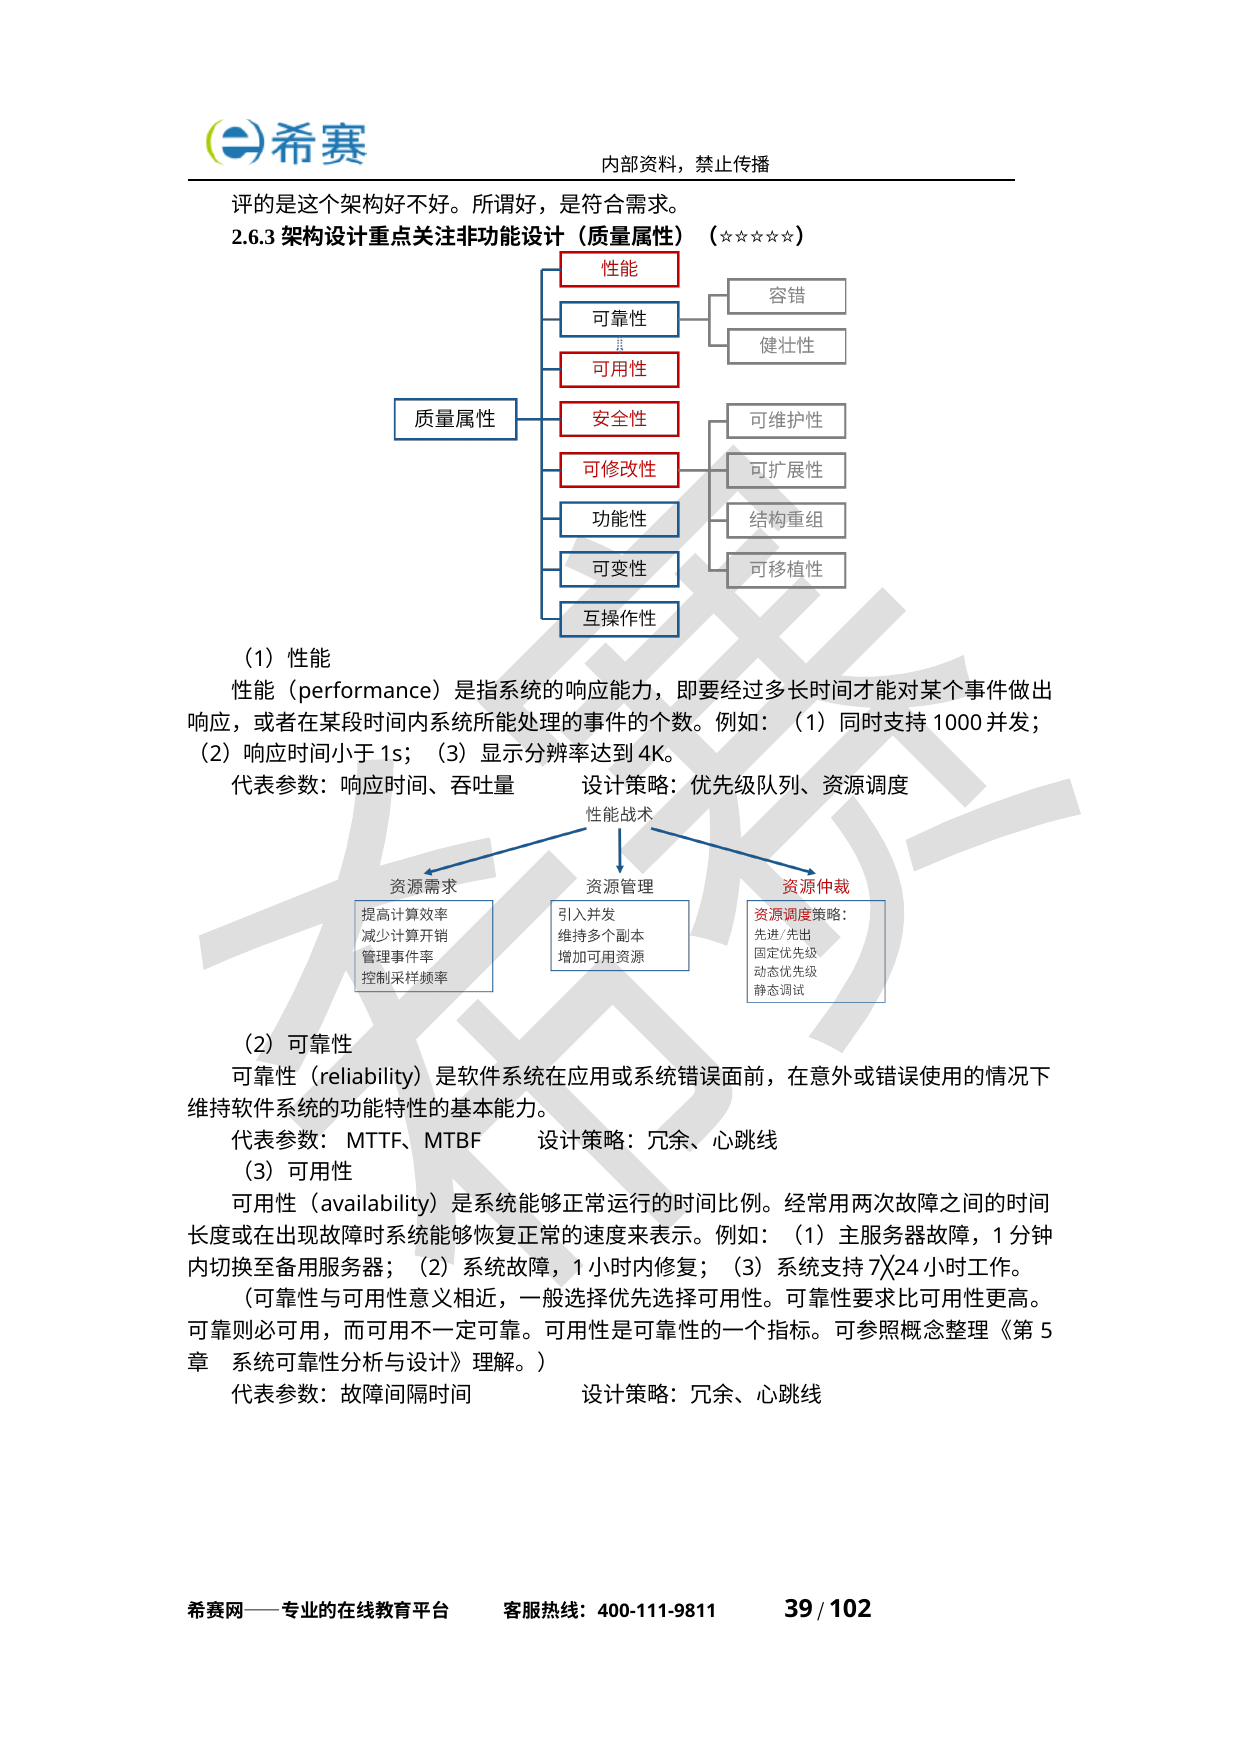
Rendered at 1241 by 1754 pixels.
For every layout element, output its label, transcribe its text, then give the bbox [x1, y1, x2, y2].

picture [354, 800, 886, 1006]
text 评的是这个架构好不好。所谓好，是符合需求。 [187, 187, 1053, 219]
text （1）性能 [187, 641, 1053, 673]
text （可靠性与可用性意义相近，一般选择优先选择可用性。可靠性要求比可用性更高。可靠则必可用，而可用不一定可靠。可用性是可靠性的一个指标。可参照概念整理《第5章 系统可靠性分析与设计》理解。） [187, 1281, 1053, 1377]
picture [393, 251, 847, 641]
text 性能（performance）是指系统的响应能力，即要经过多长时间才能对某个事件做出响应，或者在某段时间内系统所能处理的事件的个数。例如：（1）同时支持1000并发；（2）响应时间小于1s；（3）显示分辨率达到4K。 [187, 673, 1053, 768]
text 可用性（availability）是系统能够正常运行的时间比例。经常用两次故障之间的时间长度或在出现故障时系统能够恢复正常的速度来表示。例如：（1）主服务器故障，1分钟内切换至备用服务器；（2）系统故障，1小时内修复；（3）系统支持7╳24小时工作。 [187, 1186, 1053, 1281]
text 代表参数： MTTF、MTBF 设计策略：冗余、心跳线 [187, 1123, 1053, 1154]
text 代表参数：故障间隔时间 设计策略：冗余、心跳线 [187, 1377, 1053, 1408]
text 可靠性（reliability）是软件系统在应用或系统错误面前，在意外或错误使用的情况下维持软件系统的功能特性的基本能力。 [187, 1059, 1053, 1123]
text 代表参数：响应时间、吞吐量 设计策略：优先级队列、资源调度 [187, 768, 1053, 800]
text （3）可用性 [187, 1154, 1053, 1186]
text （2）可靠性 [187, 1027, 1053, 1059]
picture [206, 114, 368, 172]
subtitle 2.6.3 架构设计重点关注非功能设计（质量属性）（⭐⭐⭐⭐⭐） [187, 219, 1053, 251]
